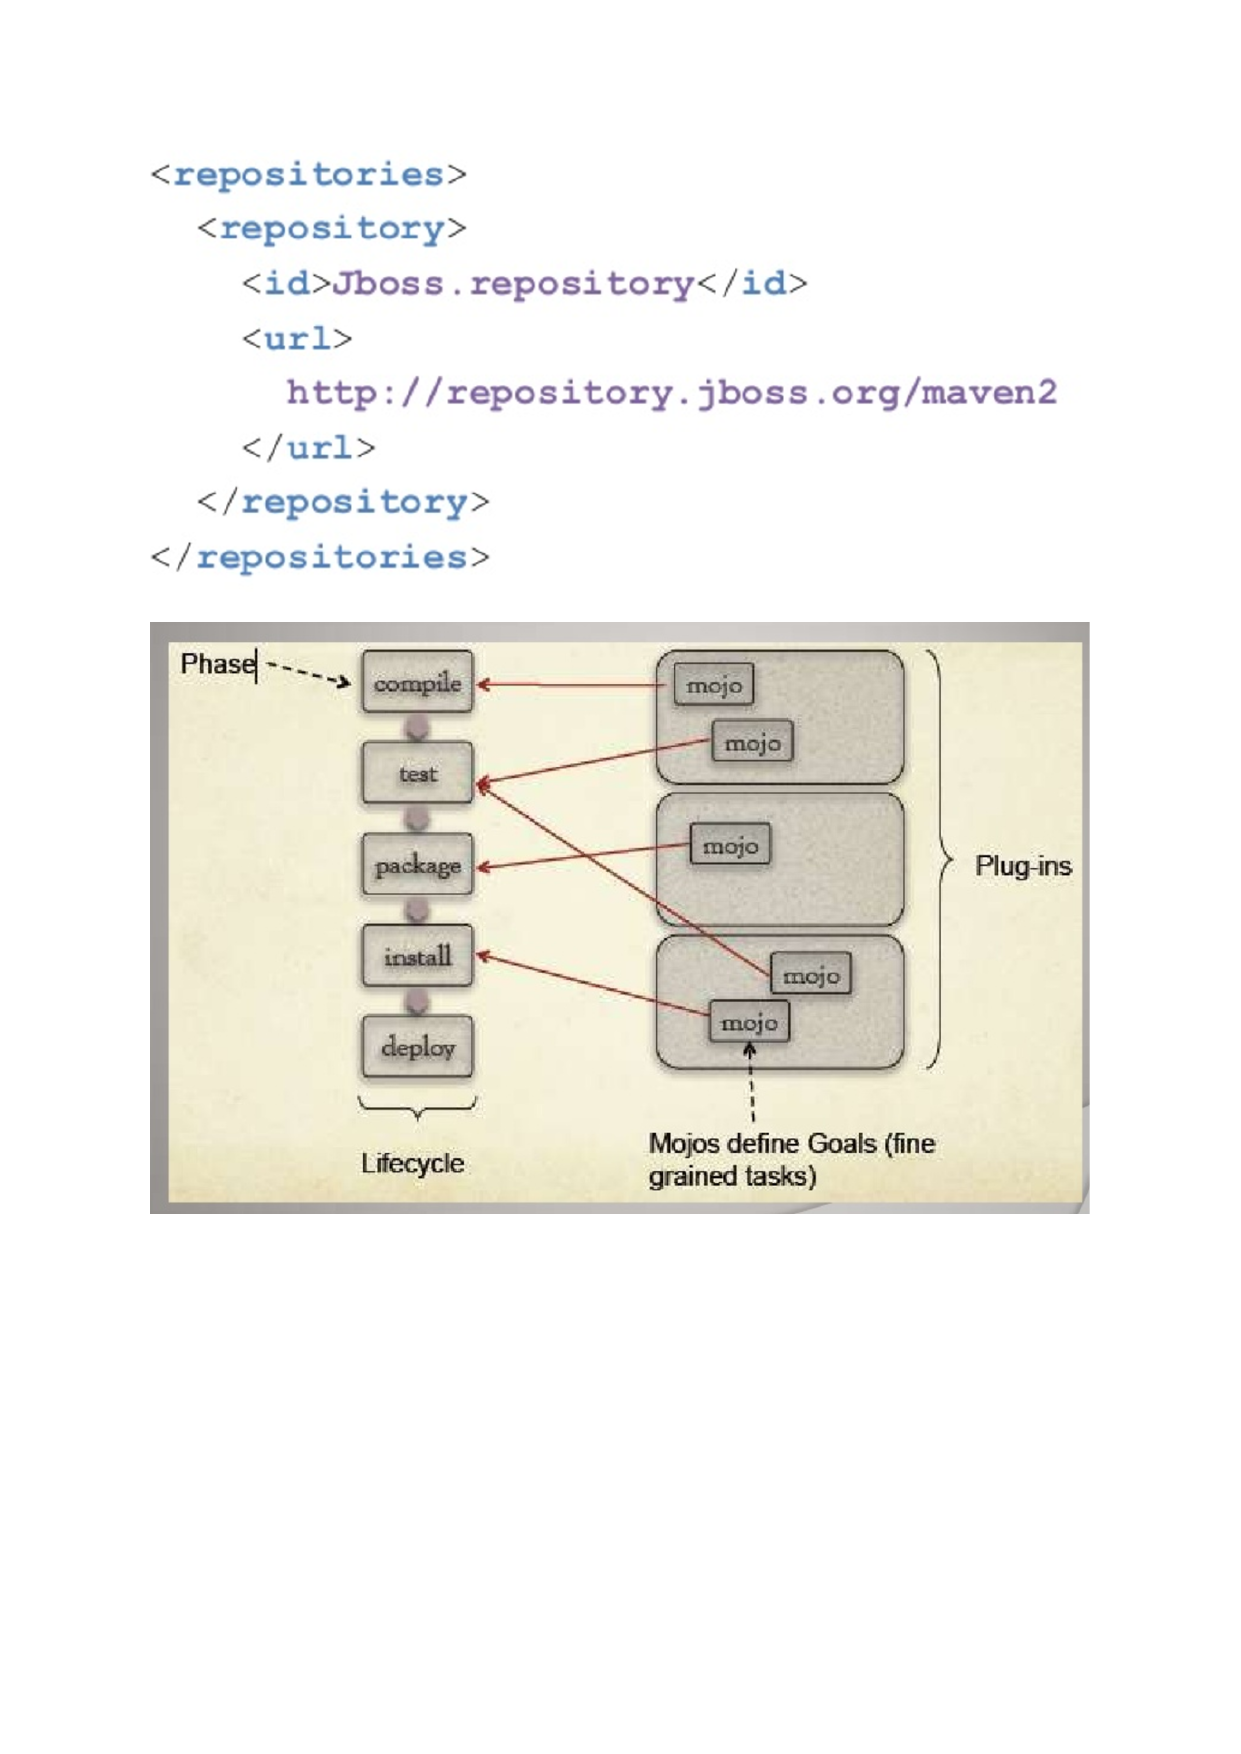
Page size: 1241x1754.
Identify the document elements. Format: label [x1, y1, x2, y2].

picture [150, 150, 1090, 592]
picture [150, 622, 1090, 1214]
